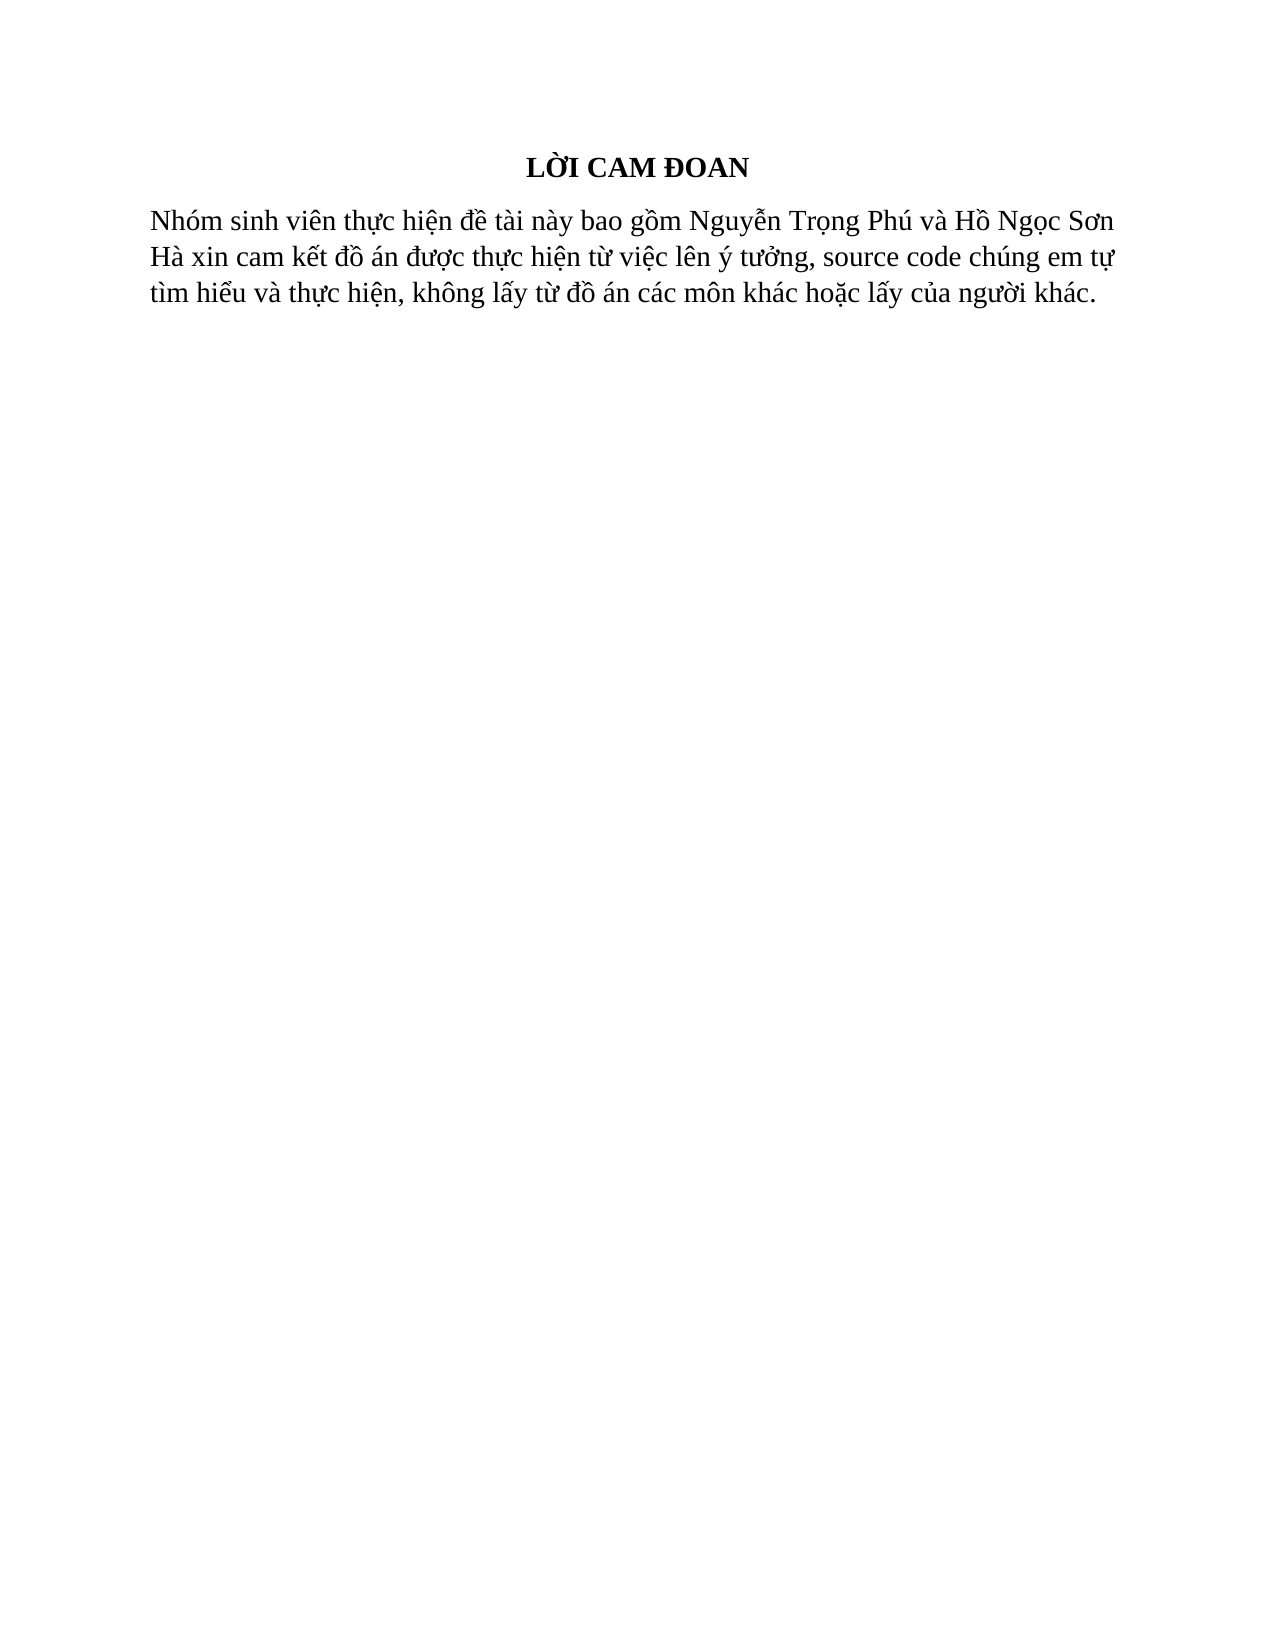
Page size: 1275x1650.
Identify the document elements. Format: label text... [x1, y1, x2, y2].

text LỜI CAM ĐOAN [150, 150, 1125, 183]
text Nhóm sinh viên thực hiện đề tài này bao gồm Nguyễn Trọng Phú và Hồ Ngọc Sơn Hà xin cam kết đồ án được thực hiện từ việc lên ý tưởng, source code chúng em tự tìm hiểu và thực hiện, không lấy từ đồ án các môn khác hoặc lấy của người khác. [150, 203, 1125, 309]
